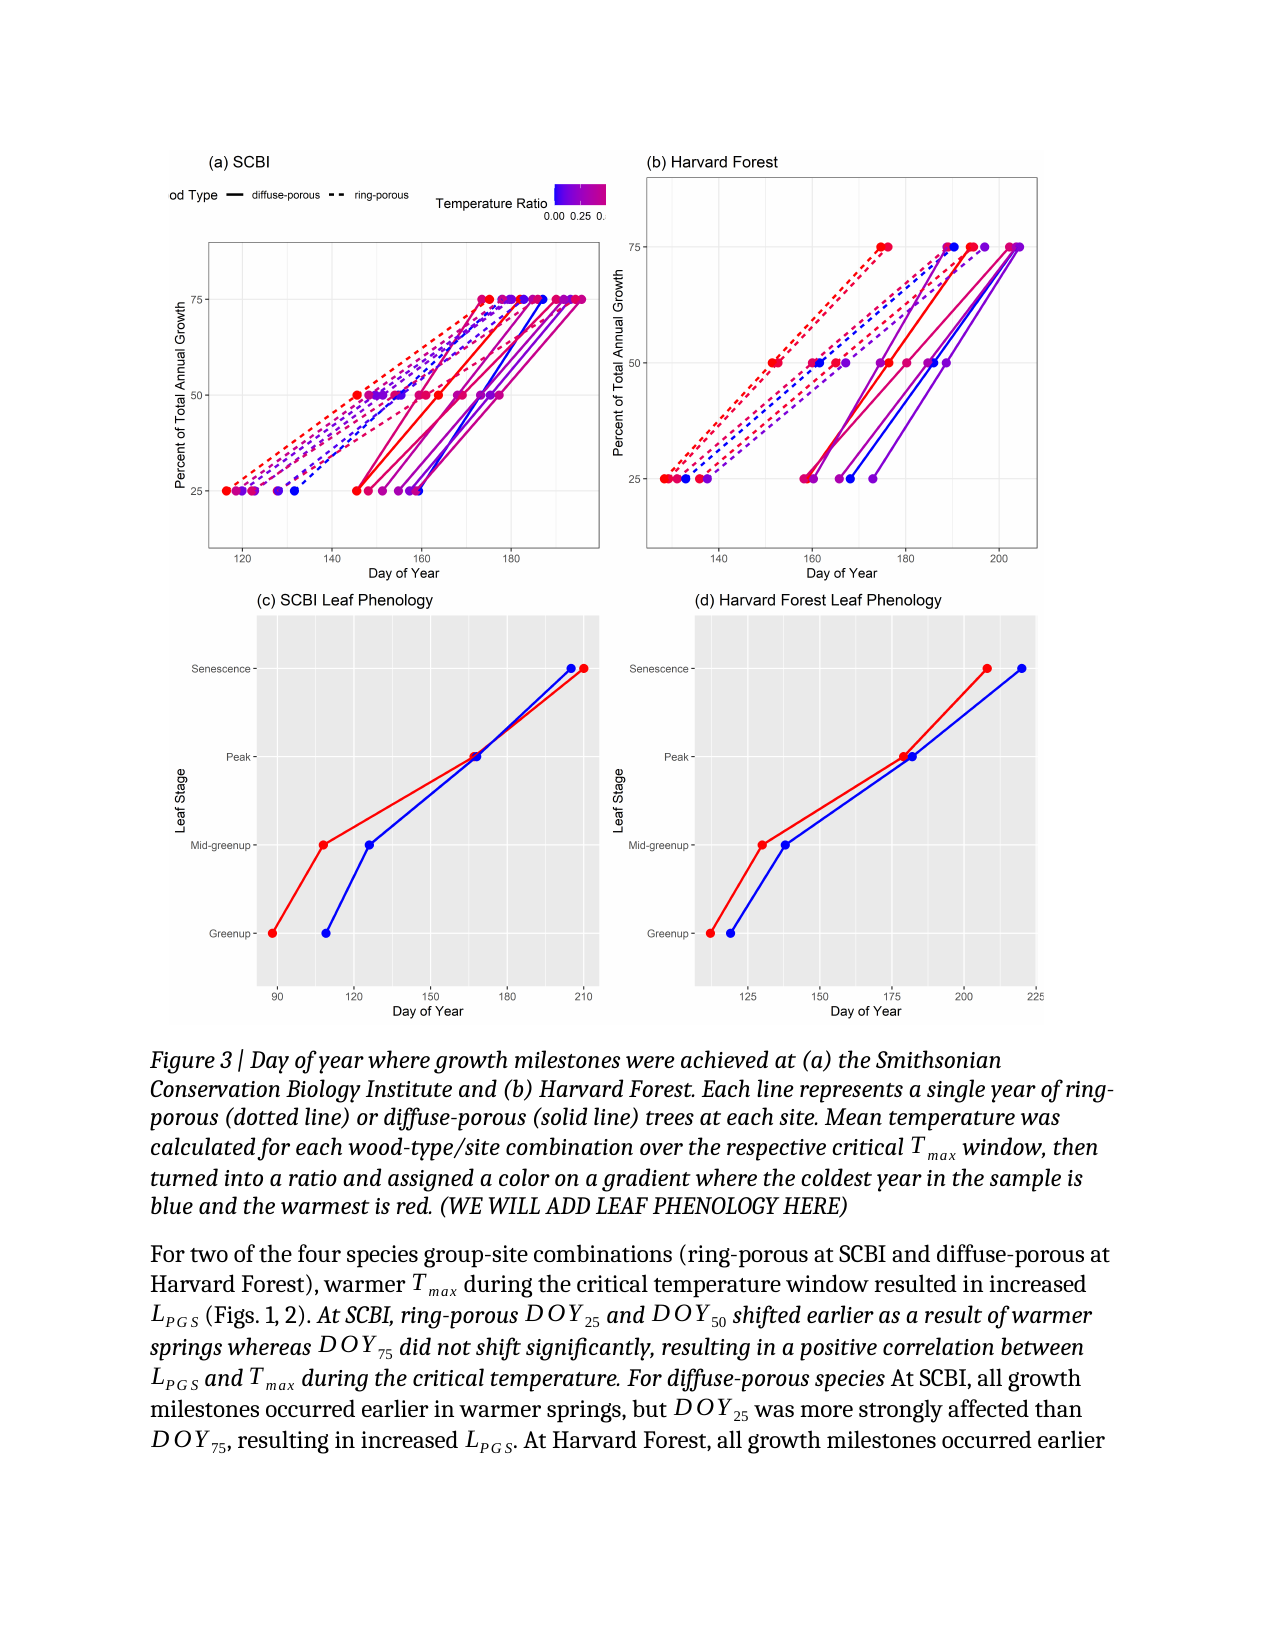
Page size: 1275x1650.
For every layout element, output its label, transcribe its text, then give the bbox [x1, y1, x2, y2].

text Figure 3 | Day of year where growth milestones were achieved at (a) the Smithsonian Conservation Biology Institute and (b) Harvard Forest. Each line represents a single year of ring-porous (dotted line) or diffuse-porous (solid line) trees at each site. Mean temperature was calculated for each wood-type/site combination over the respective critical window, then turned into a ratio and assigned a color on a gradient where the coldest year in the sample is blue and the warmest is red. (WE WILL ADD LEAF PHENOLOGY HERE) [150, 1046, 1125, 1221]
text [150, 1240, 1125, 1457]
picture [168, 150, 1044, 1025]
